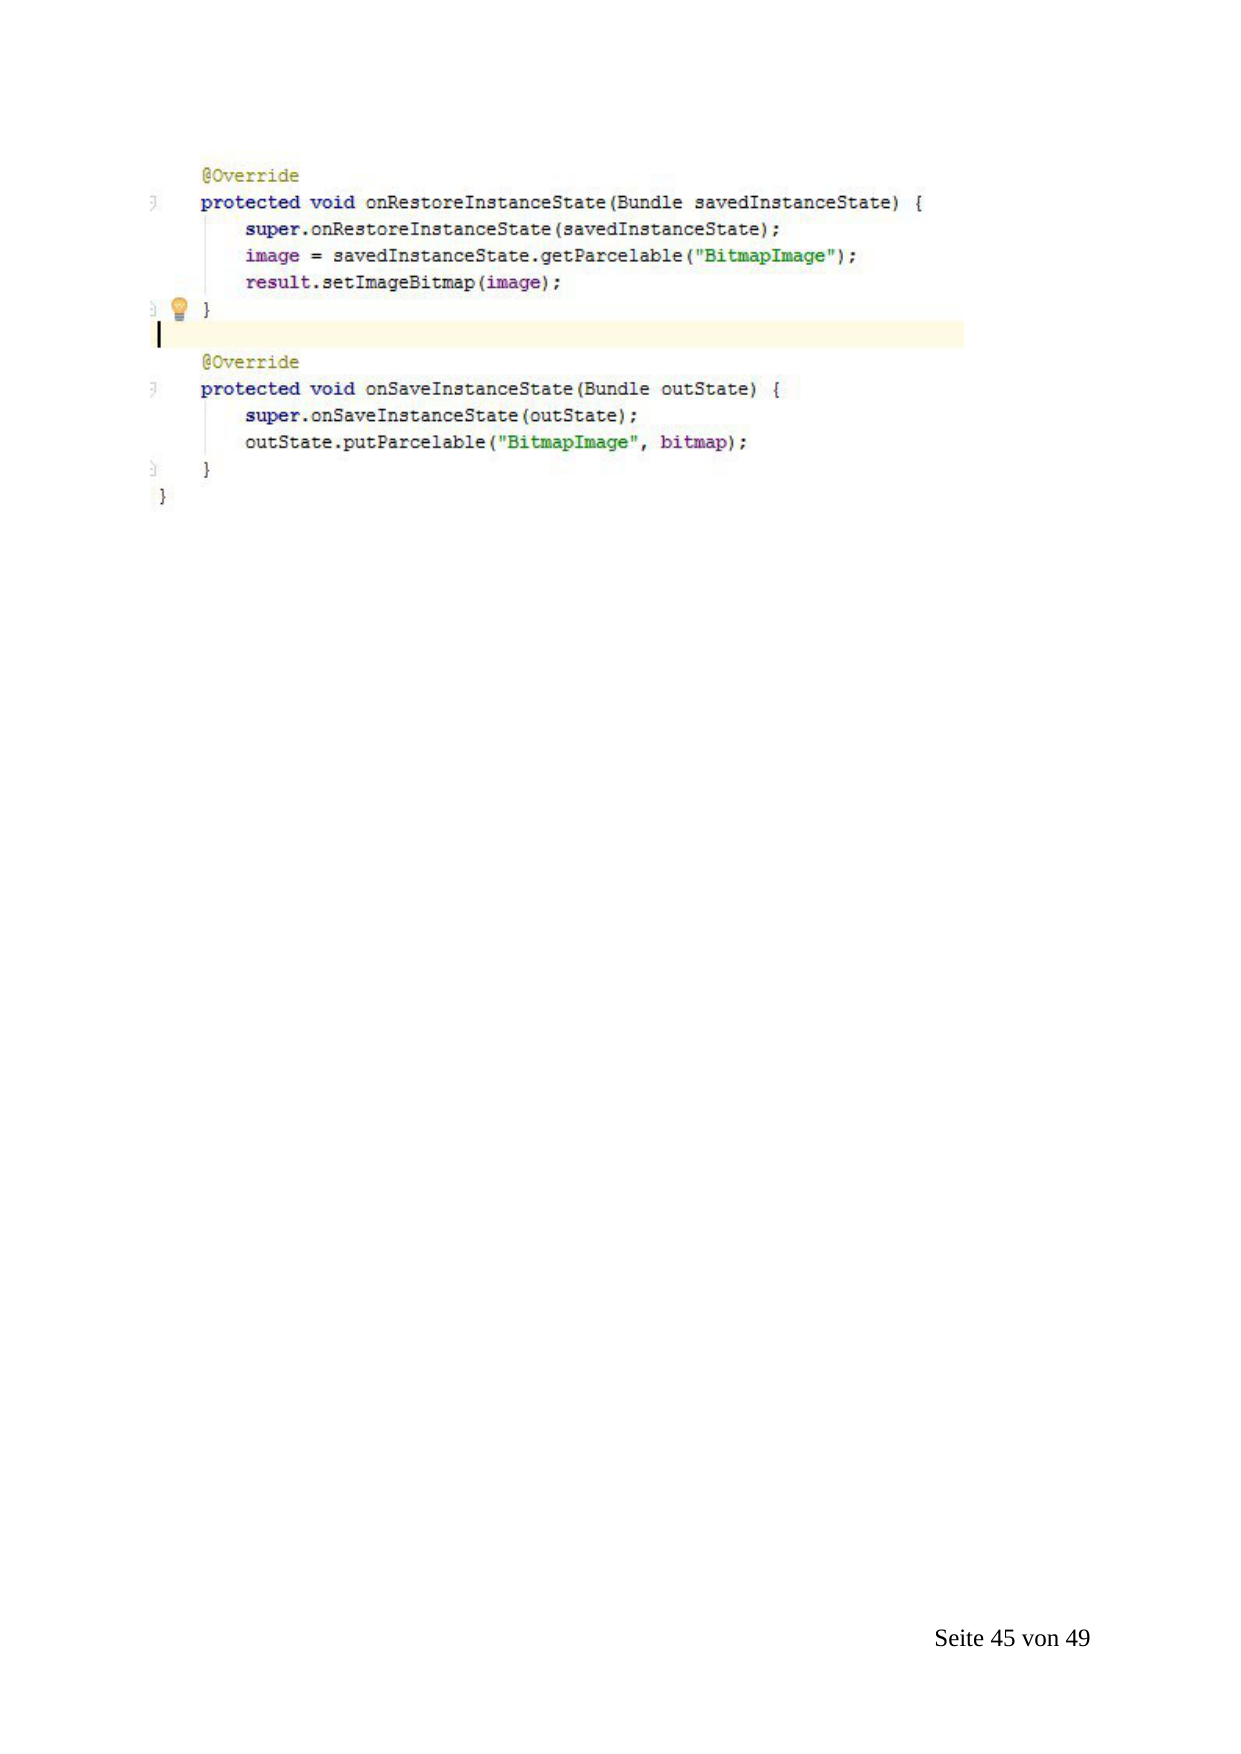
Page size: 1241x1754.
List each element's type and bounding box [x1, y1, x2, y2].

picture [150, 150, 965, 536]
